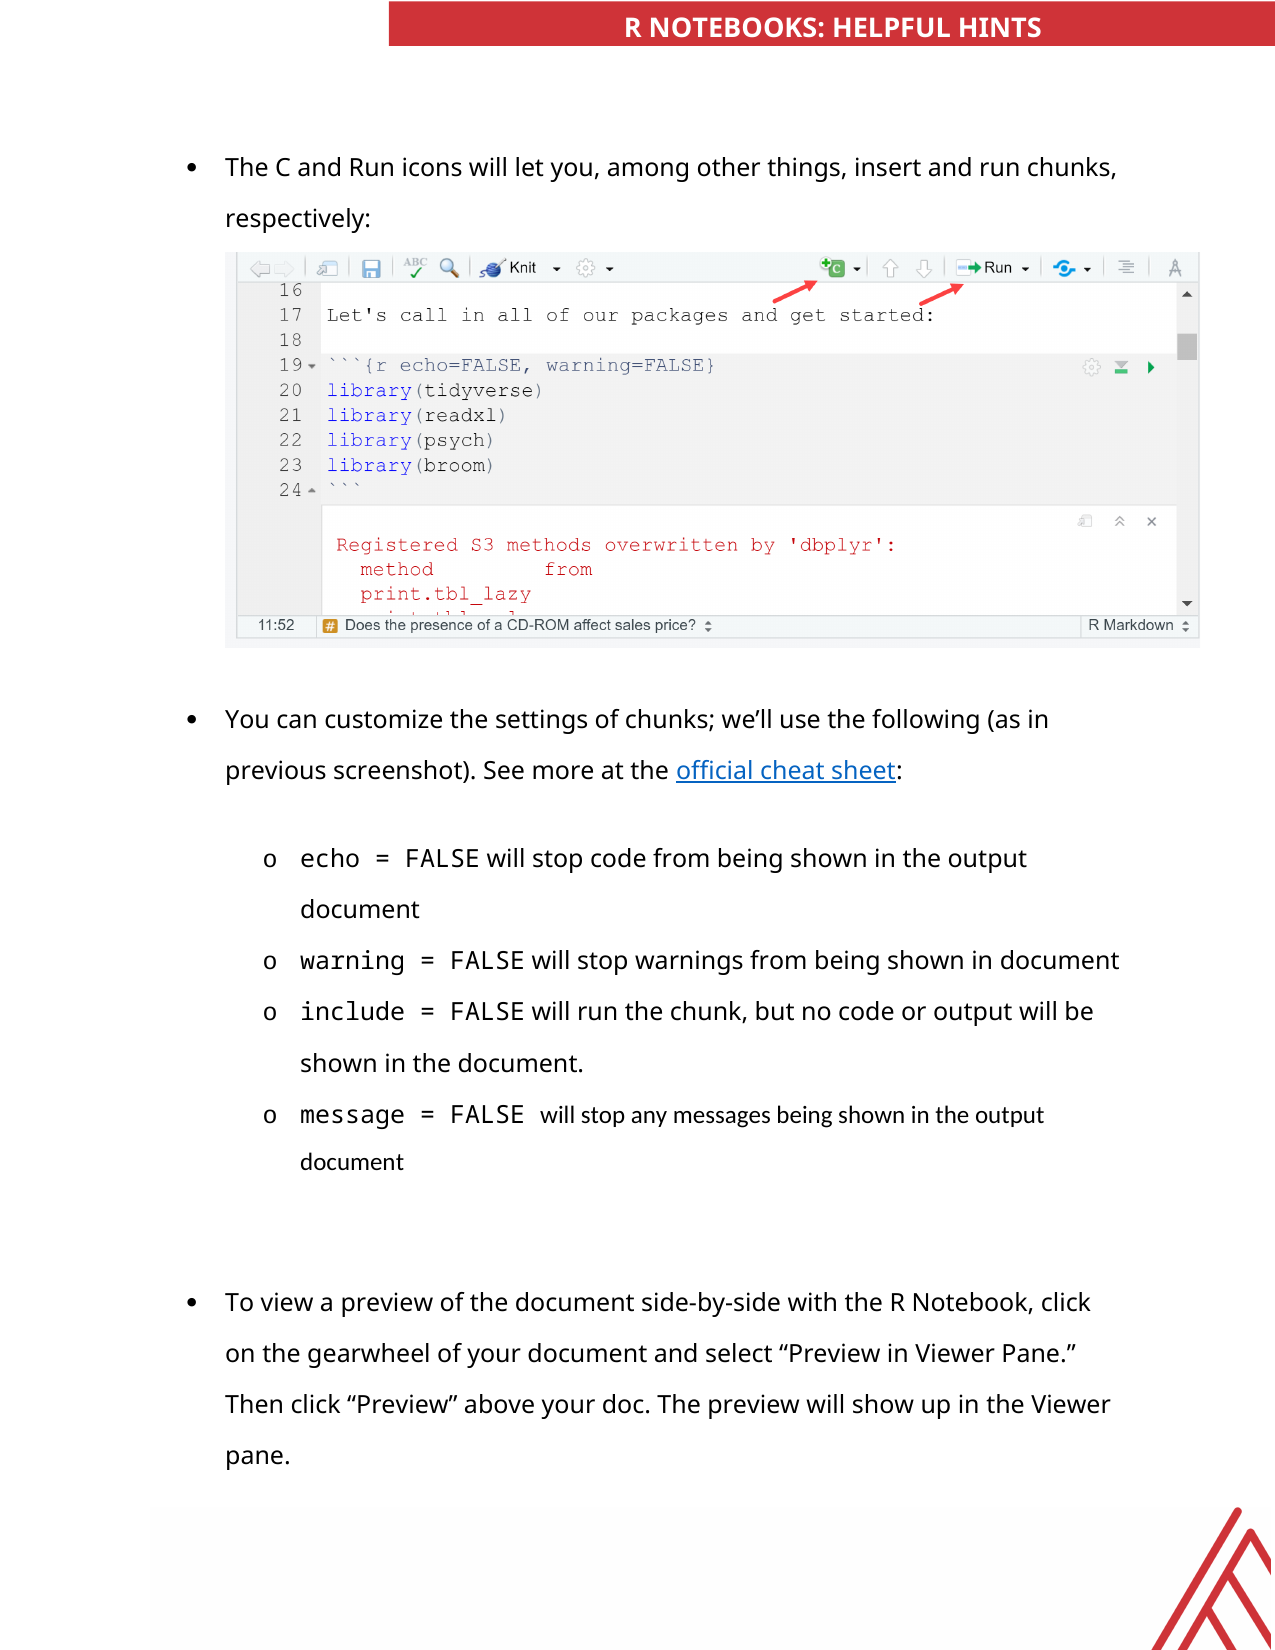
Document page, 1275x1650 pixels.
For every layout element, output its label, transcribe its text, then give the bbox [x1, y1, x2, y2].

list To view a preview of the document side-by-side with the R Notebook, click on the gearwheel of your document and select “Preview in Viewer Pane.” Then click “Preview” above your doc. The preview will show up in the Viewer pane. [187, 1284, 1125, 1471]
picture [225, 252, 1200, 648]
list message = FALSE will stop any messages being shown in the output document [262, 1096, 1125, 1176]
list echo = FALSE will stop code from being shown in the output document [262, 840, 1125, 926]
list warning = FALSE will stop warnings from being shown in document [262, 943, 1125, 977]
picture [150, 1507, 1271, 1650]
list You can customize the settings of chunks; we’ll use the following (as in previous screenshot). See more at the official cheat sheet: [187, 701, 1125, 787]
list include = FALSE will run the chunk, but no code or output will be shown in the document. [262, 994, 1125, 1079]
